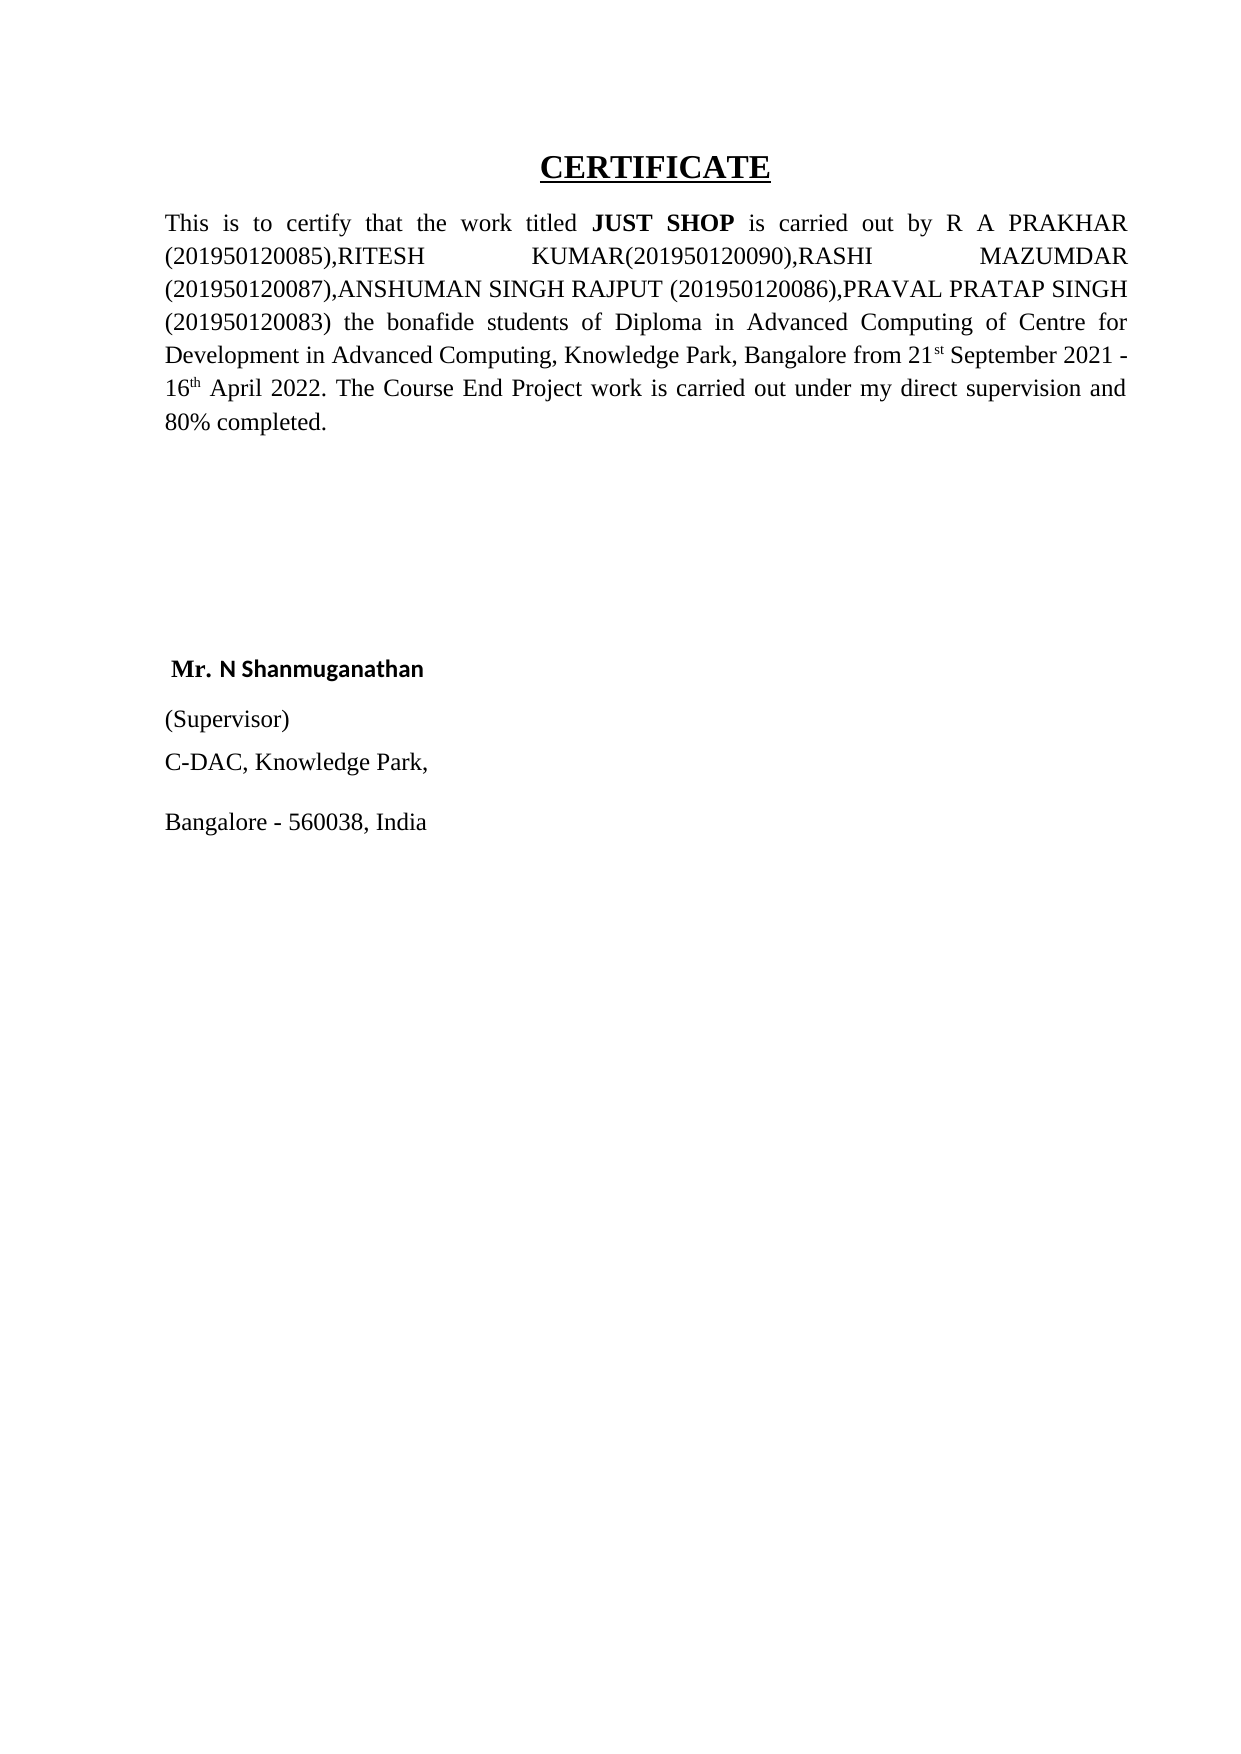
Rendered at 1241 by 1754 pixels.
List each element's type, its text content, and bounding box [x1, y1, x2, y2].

text Bangalore - 560038, India [164, 807, 1159, 836]
text (Supervisor) [164, 704, 1159, 733]
text Mr. N Shanmuganathan [164, 653, 1159, 683]
text This is to certify that the work titled JUST SHOP is carried out by R A PRAKHAR (201950120085),RITESH KUMAR(201950120090),RASHI MAZUMDAR (201950120087),ANSHUMAN SINGH RAJPUT (201950120086),PRAVAL PRATAP SINGH (201950120083) the bonafide students of Diploma in Advanced Computing of Centre for Development in Advanced Computing, Knowledge Park, Bangalore from 21st September 2021 - 16th April 2022. The Course End Project work is carried out under my direct supervision and 80% completed. [164, 208, 1128, 435]
text C-DAC, Knowledge Park, [164, 747, 1159, 776]
text CERTIFICATE [389, 148, 1159, 186]
